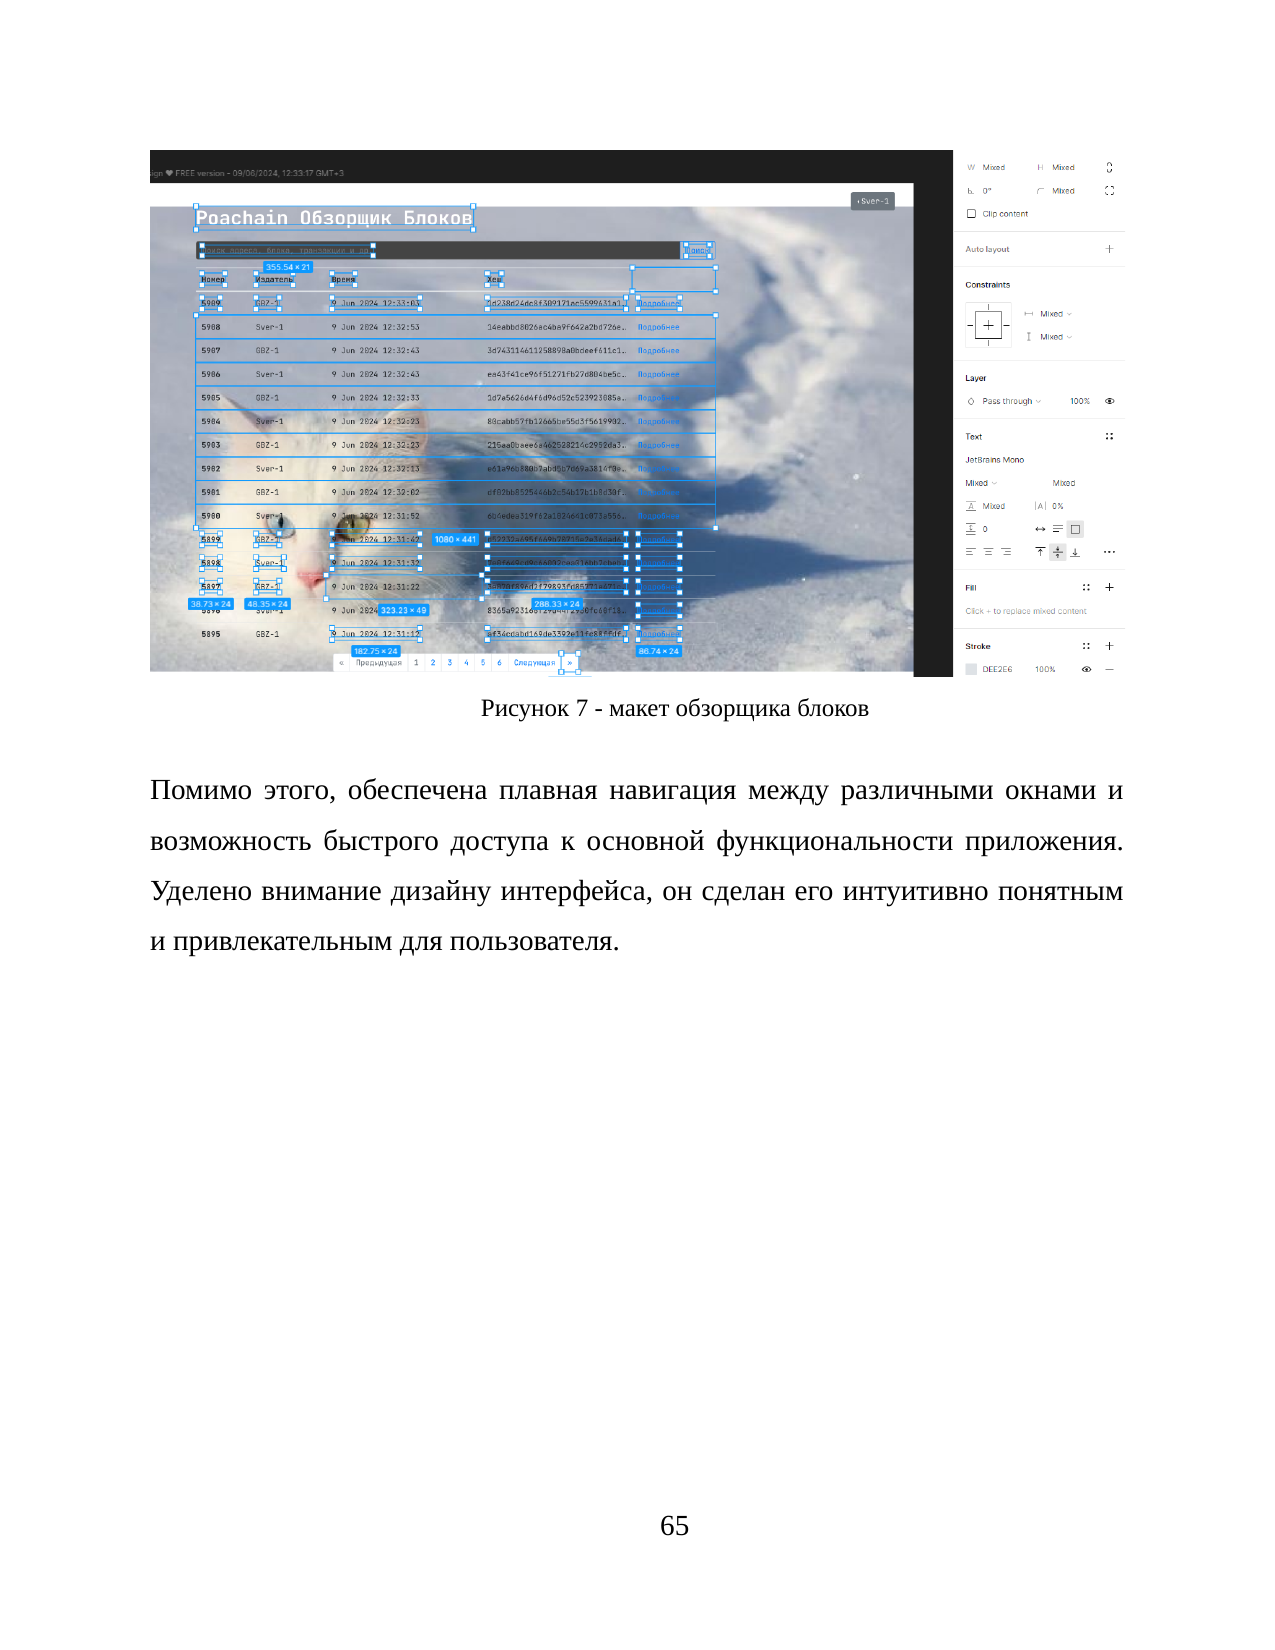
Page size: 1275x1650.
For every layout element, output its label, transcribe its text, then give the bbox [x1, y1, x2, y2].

picture [150, 150, 1125, 677]
text Помимо этого, обеспечена плавная навигация между различными окнами и возможность быстрого доступа к основной функциональности приложения. Уделено внимание дизайну интерфейса, он сделан его интуитивно понятным и привлекательным для пользователя. [150, 772, 1125, 957]
text Рисунок 7 - макет обзорщика блоков [225, 693, 1125, 722]
